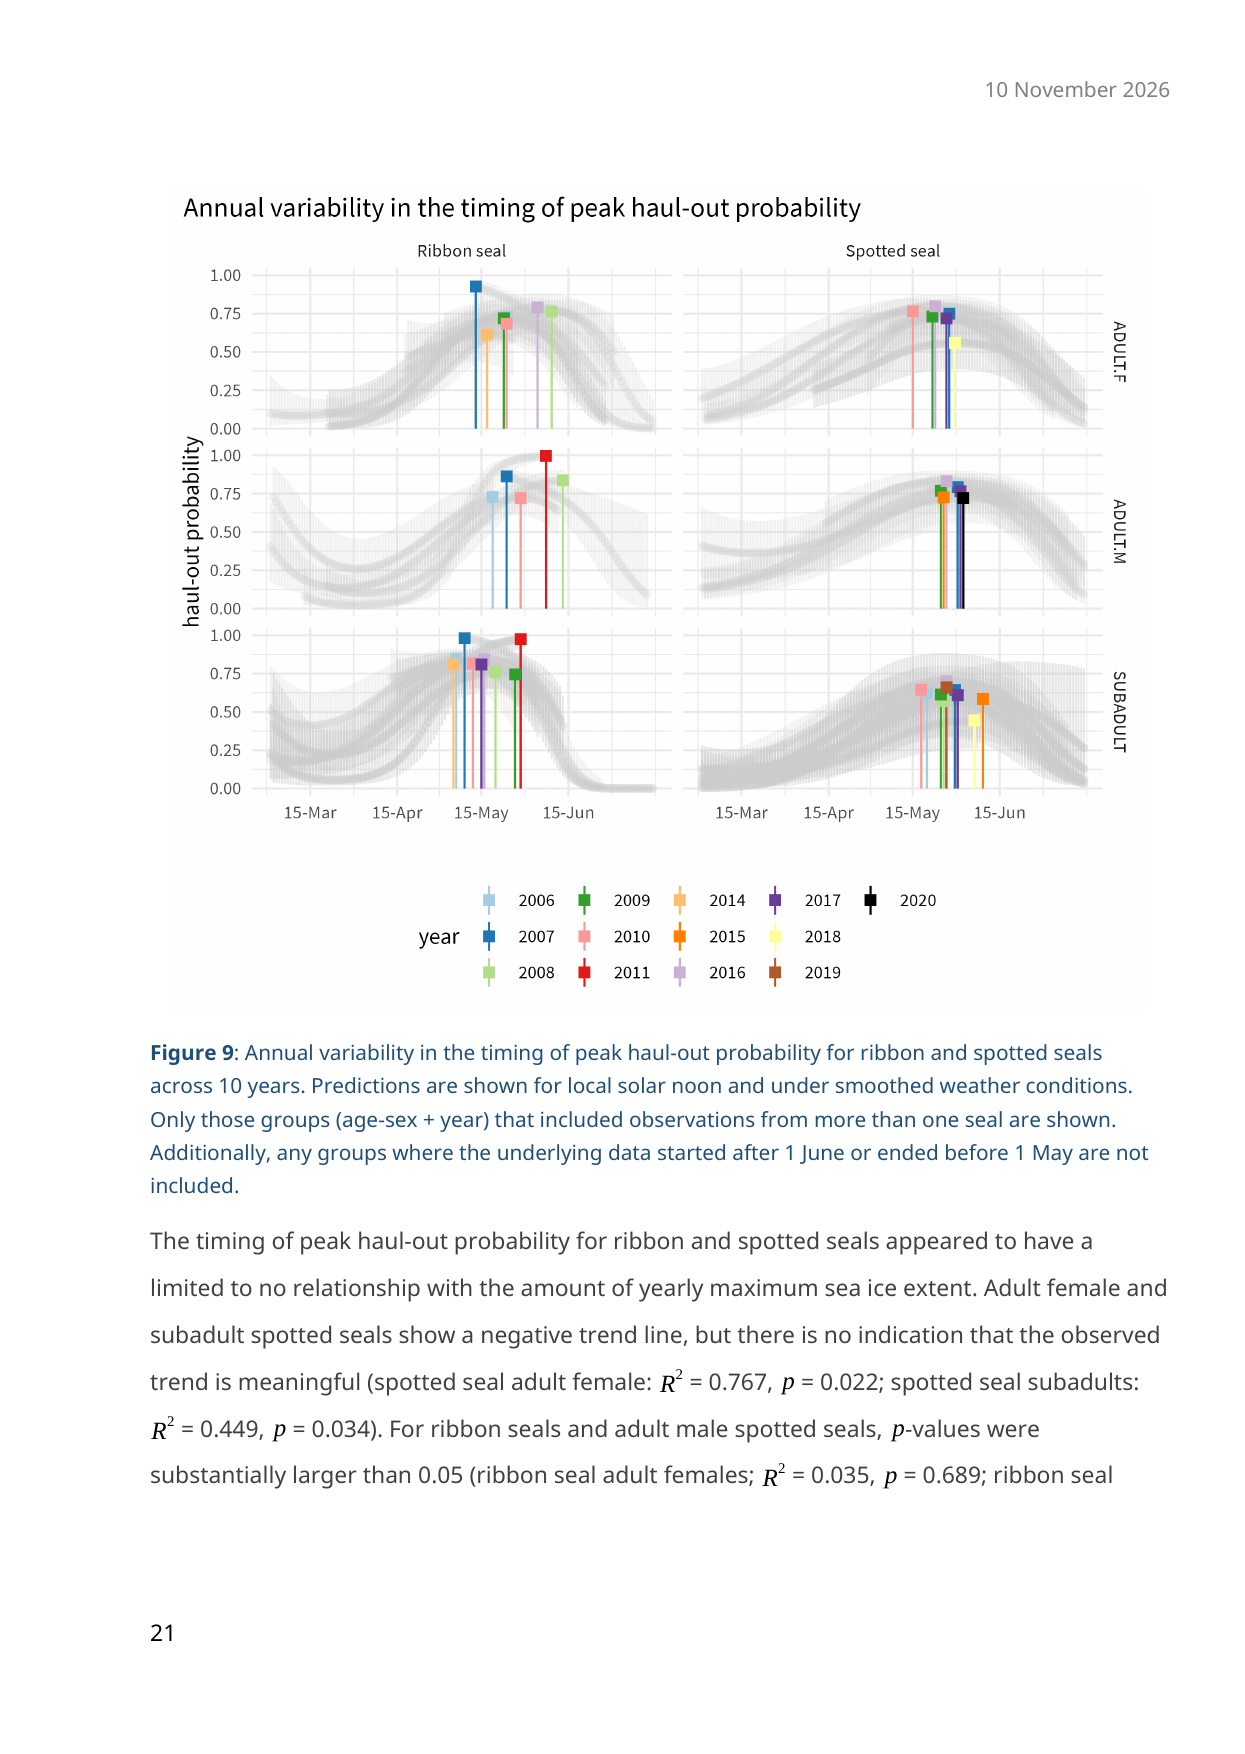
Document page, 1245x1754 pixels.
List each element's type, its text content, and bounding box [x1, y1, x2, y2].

text Figure : Annual variability in the timing of peak haul-out probability for ribbon and spotted seals across 10 years. Predictions are shown for local solar noon and under smoothed weather conditions. Only those groups (age-sex + year) that included observations from more than one seal are shown. Additionally, any groups where the underlying data started after 1 June or ended before 1 May are not included. [150, 1033, 1170, 1200]
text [150, 1225, 1170, 1491]
picture [172, 187, 1148, 1013]
